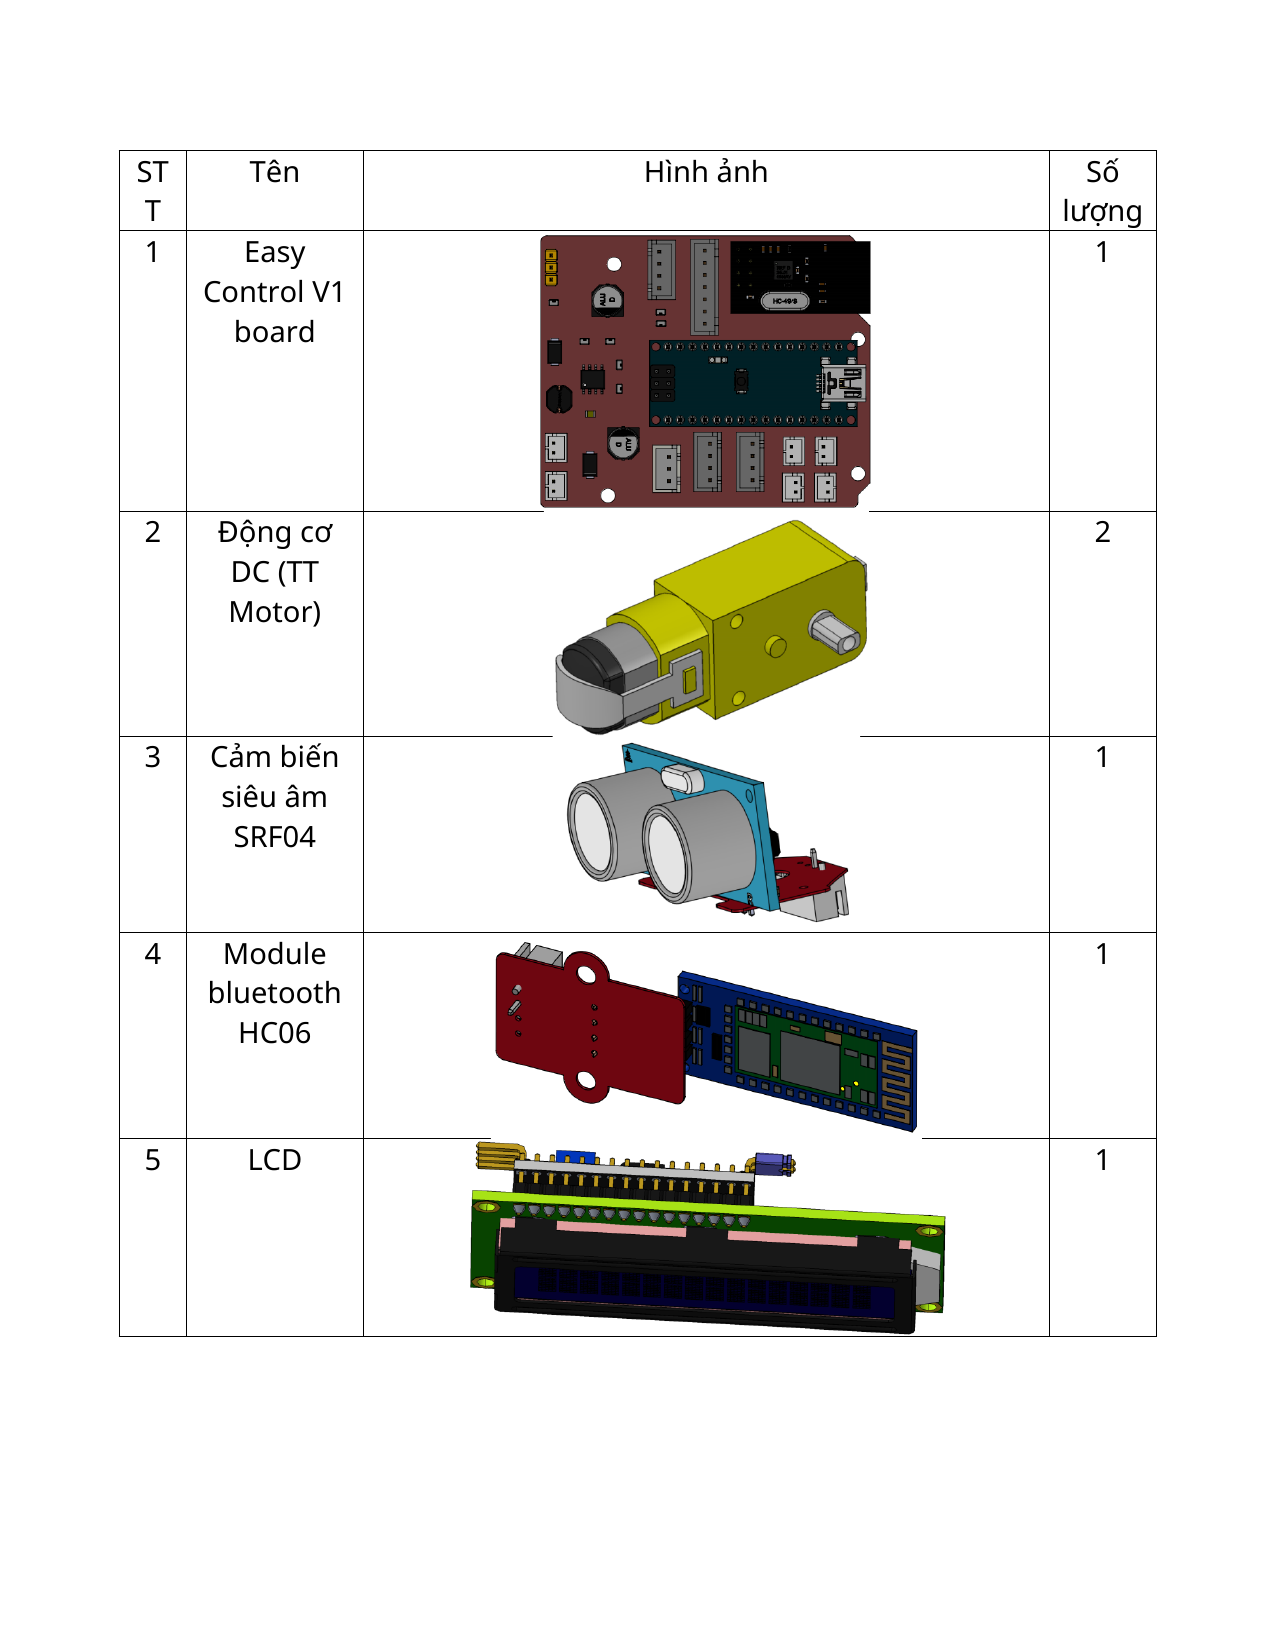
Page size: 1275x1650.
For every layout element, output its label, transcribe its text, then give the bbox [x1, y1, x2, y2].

table_cell [874, 231, 1049, 511]
table_header Tên [187, 151, 363, 230]
table_cell 1 [120, 231, 186, 511]
table_cell 1 [1050, 737, 1156, 932]
table_cell Easy Control V1 board [187, 231, 363, 511]
table_cell 2 [120, 512, 186, 736]
table_cell 4 [120, 933, 186, 1138]
table_cell [948, 1139, 1049, 1336]
table_cell [861, 737, 1049, 932]
table_cell [922, 933, 1049, 1138]
table_header Hình ảnh [364, 151, 1049, 230]
table_cell 5 [120, 1139, 186, 1336]
table_cell [869, 512, 1049, 736]
table_cell Động cơ DC (TT Motor) [187, 512, 363, 736]
picture [464, 933, 948, 1336]
table_header Số lượng [1050, 151, 1156, 230]
table_cell 1 [1050, 231, 1156, 511]
table_cell Cảm biến siêu âm SRF04 [187, 737, 363, 932]
table_cell [364, 933, 490, 1138]
table_cell [364, 231, 539, 511]
table_cell Module bluetooth HC06 [187, 933, 363, 1138]
table_cell 2 [1050, 512, 1156, 736]
table_cell LCD [187, 1139, 363, 1336]
picture [539, 231, 874, 932]
table_cell 1 [1050, 933, 1156, 1138]
table_cell [364, 512, 543, 736]
table_header STT [120, 151, 186, 230]
table_cell 1 [1050, 1139, 1156, 1336]
table_cell 3 [120, 737, 186, 932]
table_cell [364, 1139, 464, 1336]
table_cell [364, 737, 552, 932]
